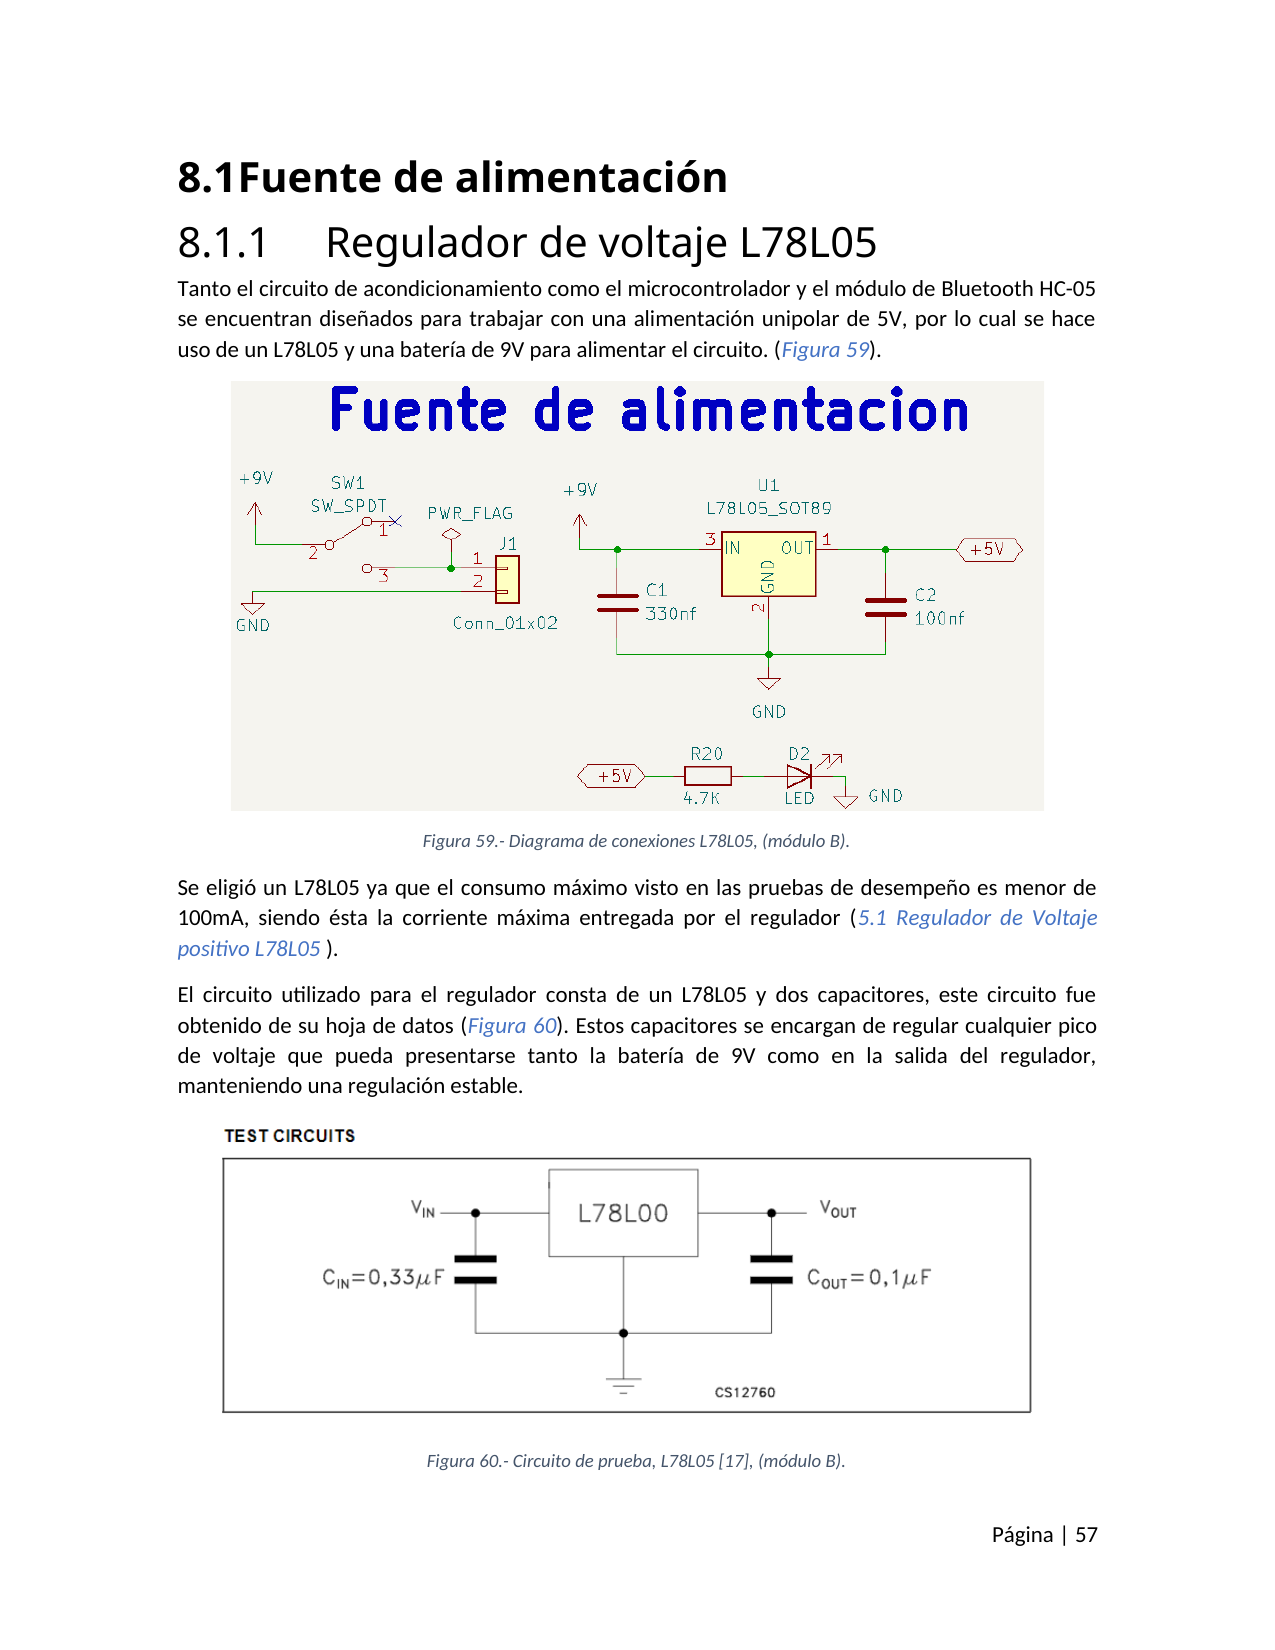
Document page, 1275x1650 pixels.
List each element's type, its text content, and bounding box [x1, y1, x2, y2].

subtitle Regulador de voltaje L78L05 [177, 213, 1098, 270]
text Se eligió un L78L05 ya que el consumo máximo visto en las pruebas de desempeño es menor de 100mA, siendo ésta la corriente máxima entregada por el regulador (5.1 Regulador de Voltaje positivo L78L05 ). [177, 873, 1098, 962]
text El circuito utilizado para el regulador consta de un L78L05 y dos capacitores, este circuito fue obtenido de su hoja de datos (Figura 62). Estos capacitores se encargan de regular cualquier pico de voltaje que pueda presentarse tanto la batería de 9V como en la salida del regulador, manteniendo una regulación estable. [177, 981, 1098, 1099]
text Tanto el circuito de acondicionamiento como el microcontrolador y el módulo de Bluetooth HC-05 se encuentran diseñados para trabajar con una alimentación unipolar de 5V, por lo cual se hace uso de un L78L05 y una batería de 9V para alimentar el circuito. (Figura 61). [177, 274, 1098, 363]
picture [177, 1118, 1098, 1431]
picture [230, 381, 1045, 811]
subtitle Fuente de alimentación [177, 148, 1098, 204]
